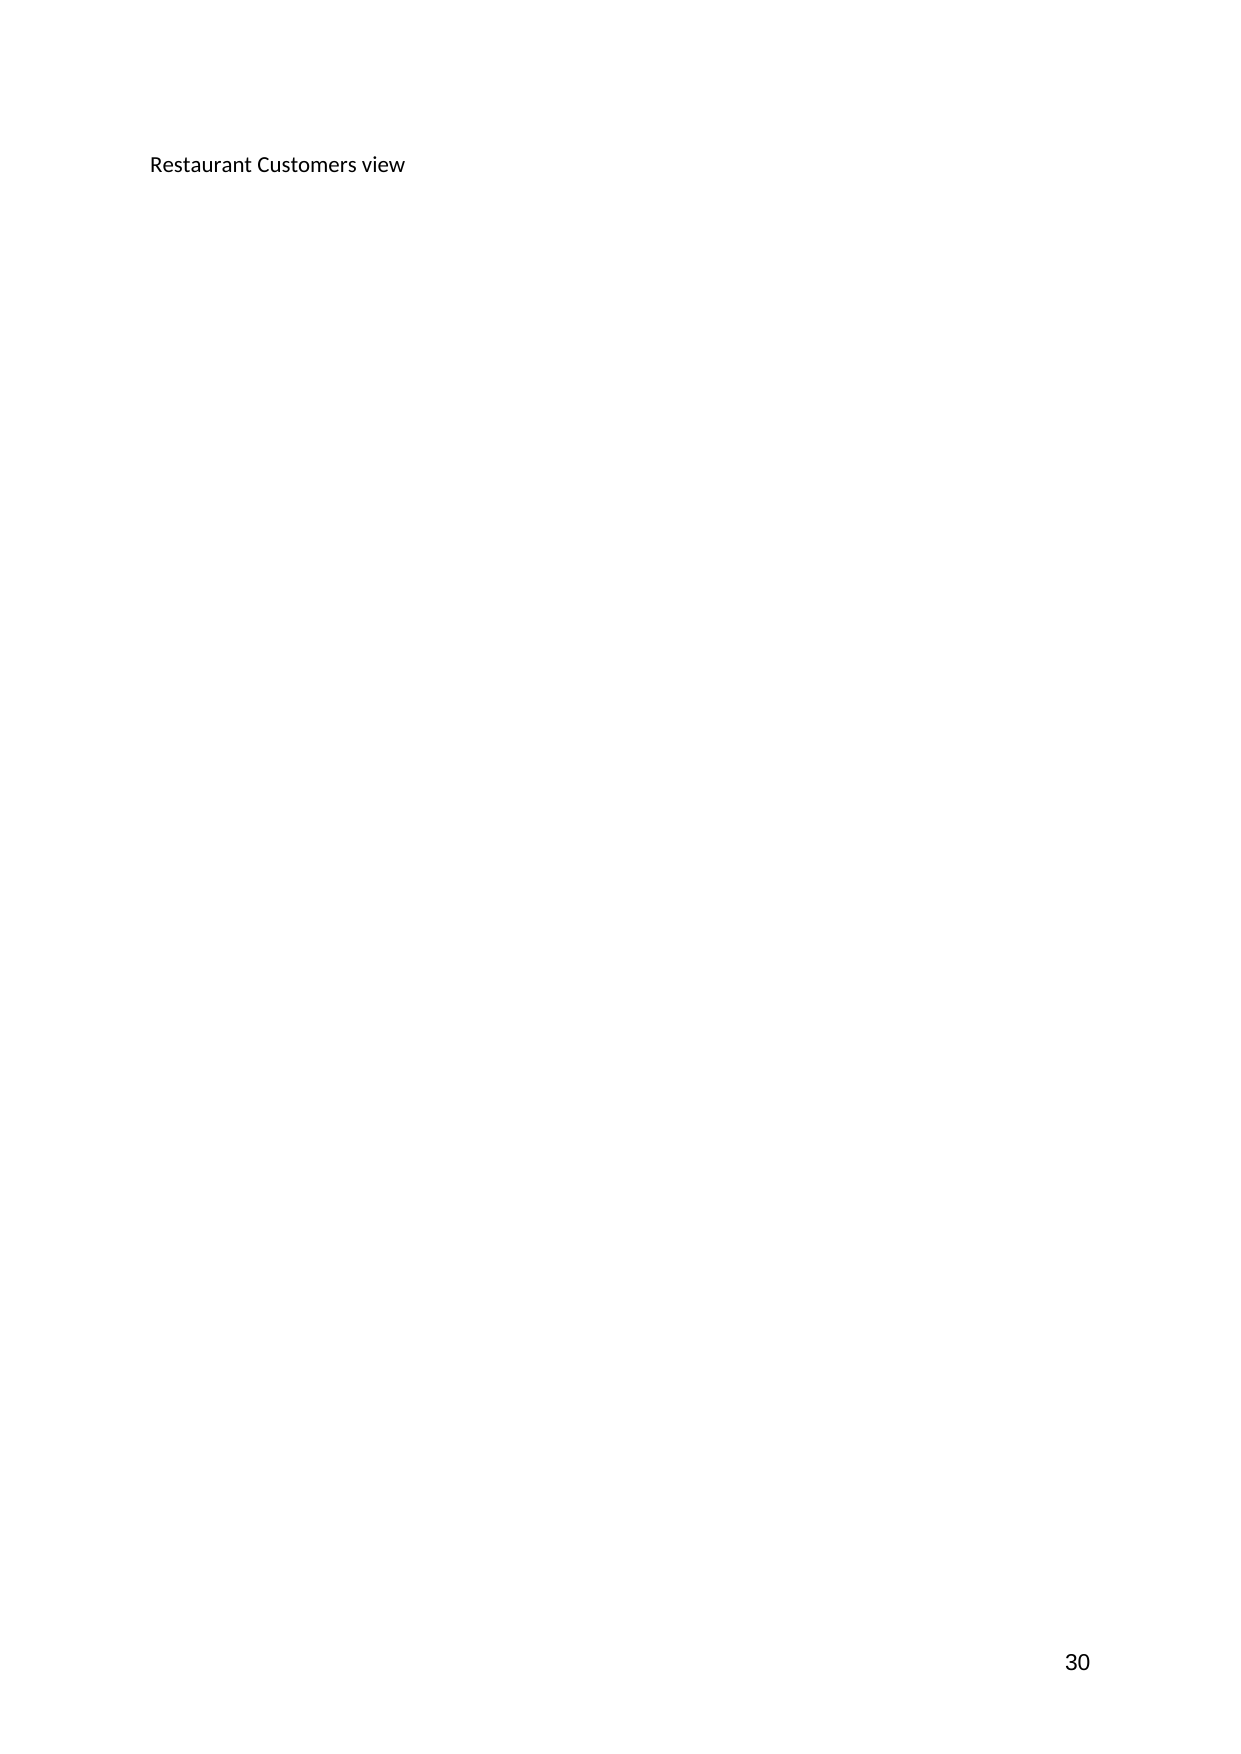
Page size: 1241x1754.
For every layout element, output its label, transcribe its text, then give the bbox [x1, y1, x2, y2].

text Restaurant Customers view [150, 150, 1090, 178]
